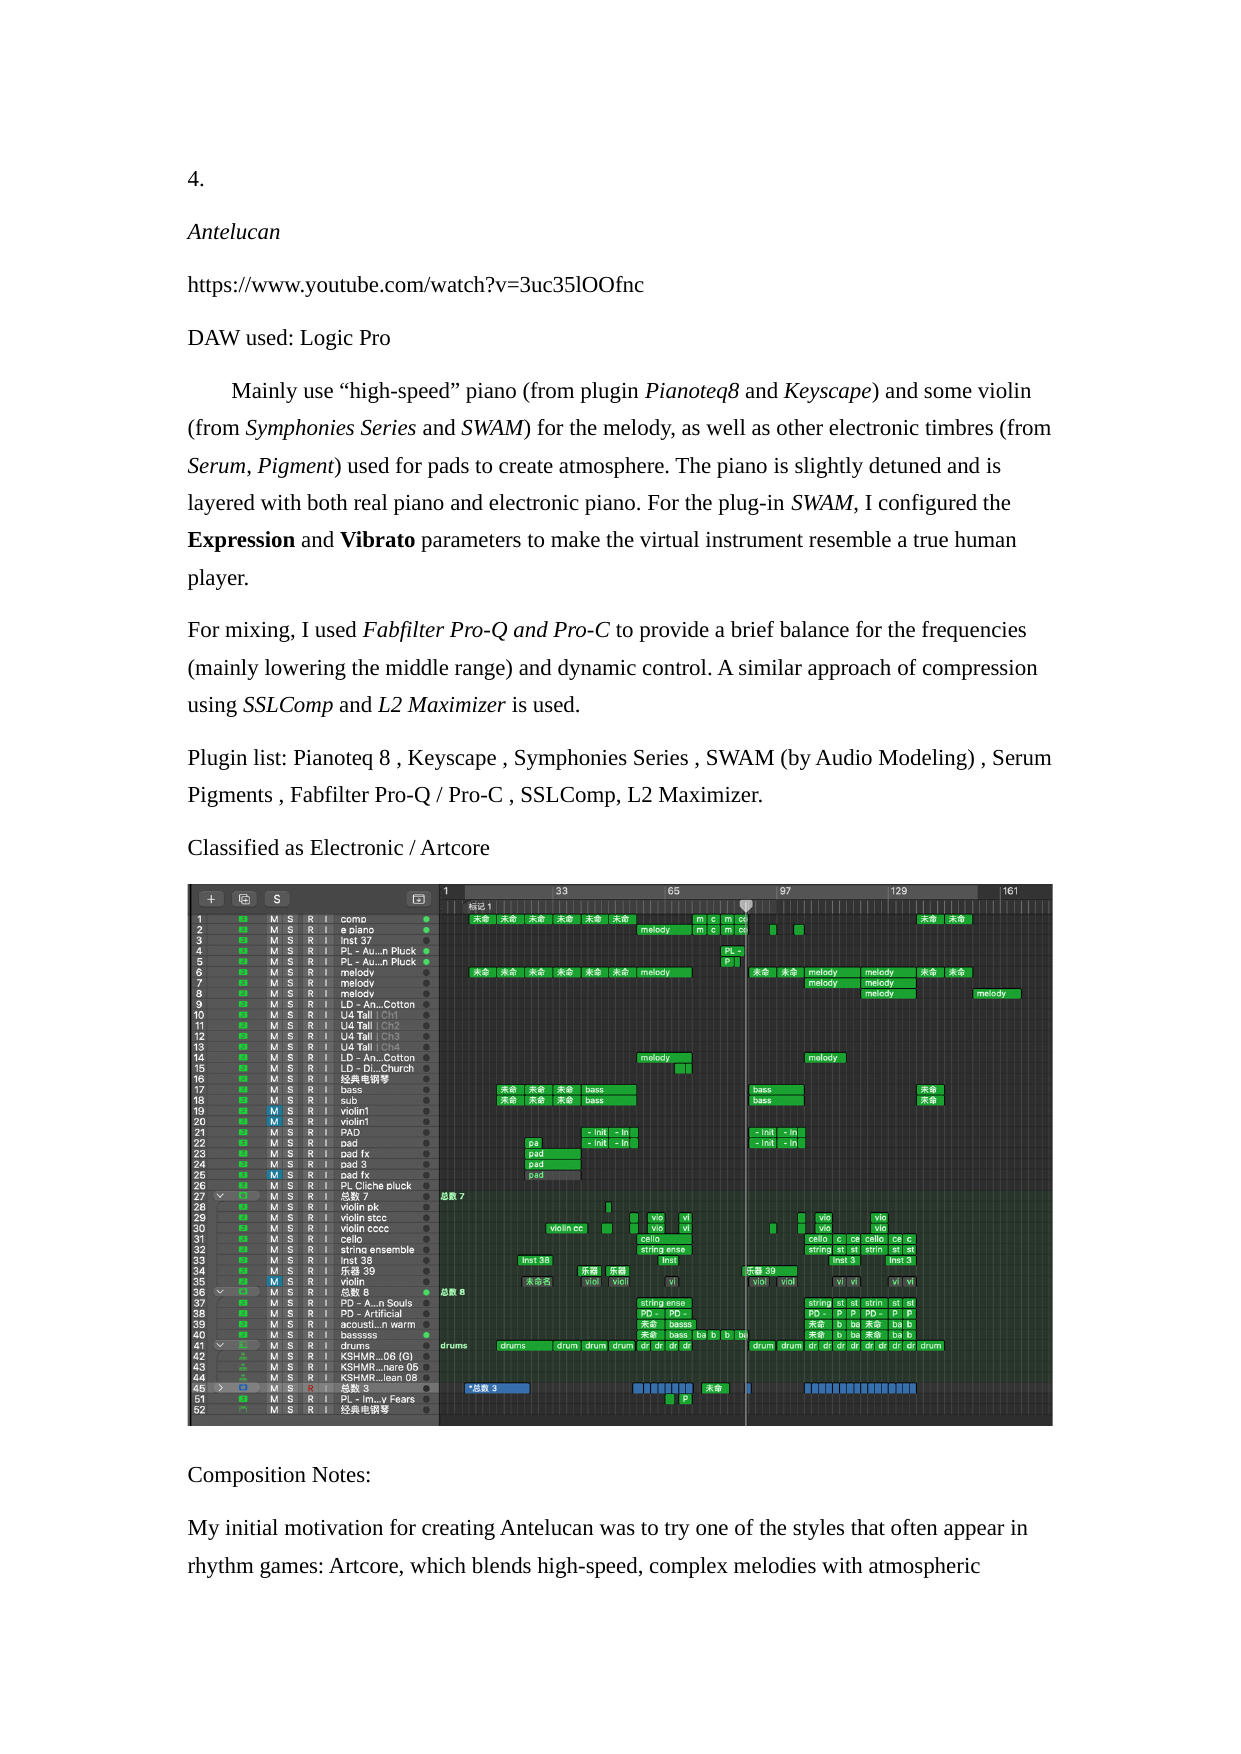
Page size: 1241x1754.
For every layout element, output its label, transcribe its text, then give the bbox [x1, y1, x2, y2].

text Plugin list: Pianoteq 8 , Keyscape , Symphonies Series , SWAM (by Audio Modeling) , Serum Pigments , Fabfilter Pro-Q / Pro-C , SSLComp, L2 Maximizer. [187, 741, 1053, 811]
text DAW used: Logic Pro [187, 321, 1053, 353]
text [187, 1511, 1053, 1581]
picture [187, 884, 1053, 1426]
text For mixing, I used Fabfilter Pro-Q and Pro-C to provide a brief balance for the frequencies (mainly lowering the middle range) and dynamic control. A similar approach of compression using SSLComp and L2 Maximizer is used. [187, 613, 1053, 721]
text Composition Notes: [187, 1458, 1053, 1491]
text Mainly use “high-speed” piano (from plugin Pianoteq8 and Keyscape) and some violin (from Symphonies Series and SWAM) for the melody, as well as other electronic timbres (from Serum, Pigment) used for pads to create atmosphere. The piano is slightly detuned and is layered with both real piano and electronic piano. For the plug-in SWAM, I configured the Expression and Vibrato parameters to make the virtual instrument resemble a true human player. [187, 374, 1053, 593]
text https://www.youtube.com/watch?v=3uc35lOOfnc [187, 268, 1053, 301]
text 4. [187, 162, 1053, 194]
text Antelucan [187, 215, 1053, 247]
text Classified as Electronic / Artcore [187, 831, 1053, 864]
